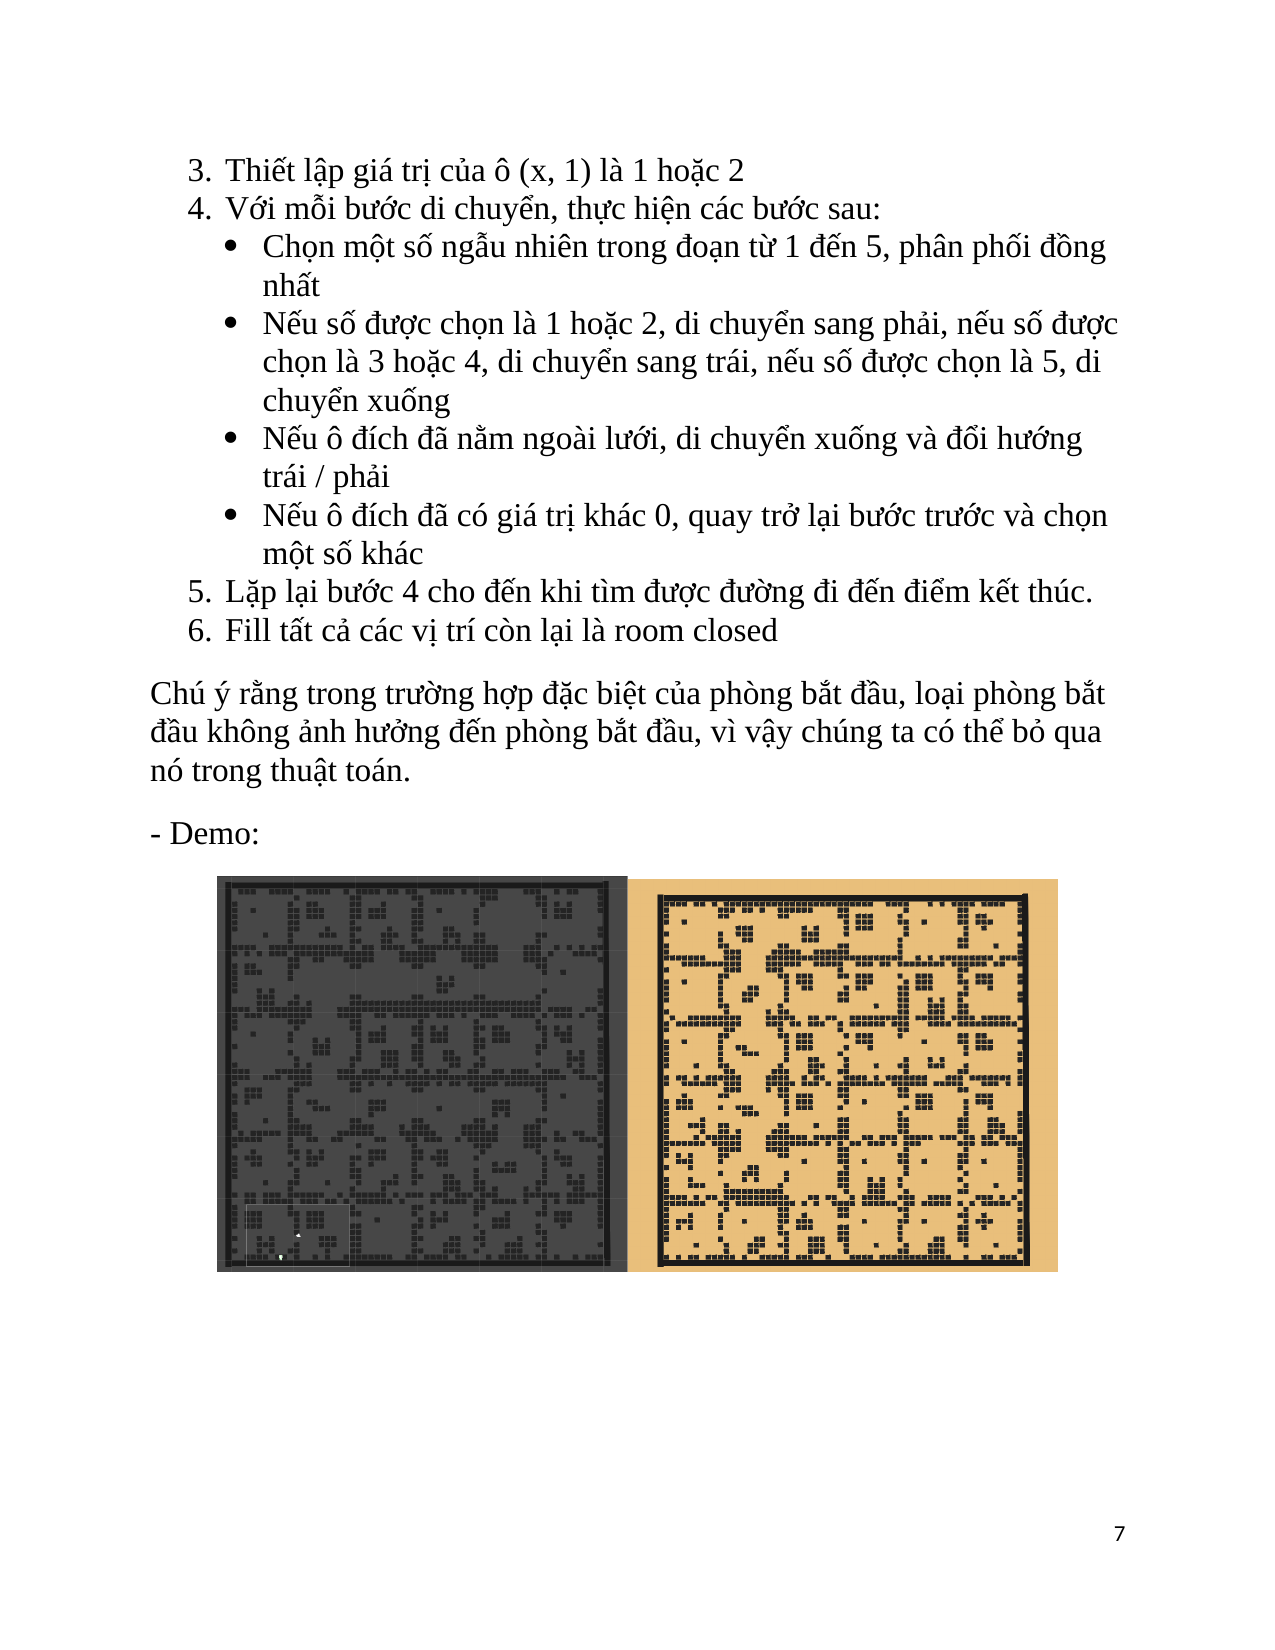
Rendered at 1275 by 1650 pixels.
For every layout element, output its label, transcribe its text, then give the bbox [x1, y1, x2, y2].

list Thiết lập giá trị của ô (x, 1) là 1 hoặc 2 [187, 150, 1125, 188]
list Nếu ô đích đã nằm ngoài lưới, di chuyển xuống và đổi hướng trái / phải [225, 418, 1125, 495]
text - Demo: [150, 813, 1125, 852]
text Chú ý rằng trong trường hợp đặc biệt của phòng bắt đầu, loại phòng bắt đầu không ảnh hưởng đến phòng bắt đầu, vì vậy chúng ta có thể bỏ qua nó trong thuật toán. [150, 673, 1125, 788]
list Lặp lại bước 4 cho đến khi tìm được đường đi đến điểm kết thúc. [187, 572, 1125, 610]
list Nếu ô đích đã có giá trị khác 0, quay trở lại bước trước và chọn một số khác [225, 495, 1125, 572]
list Chọn một số ngẫu nhiên trong đoạn từ 1 đến 5, phân phối đồng nhất [225, 227, 1125, 303]
list Nếu số được chọn là 1 hoặc 2, di chuyển sang phải, nếu số được chọn là 3 hoặc 4, di chuyển sang trái, nếu số được chọn là 5, di chuyển xuống [225, 303, 1125, 418]
list Fill tất cả các vị trí còn lại là room closed [187, 610, 1125, 648]
list Với mỗi bước di chuyển, thực hiện các bước sau: [187, 188, 1125, 227]
picture [217, 876, 1058, 1272]
